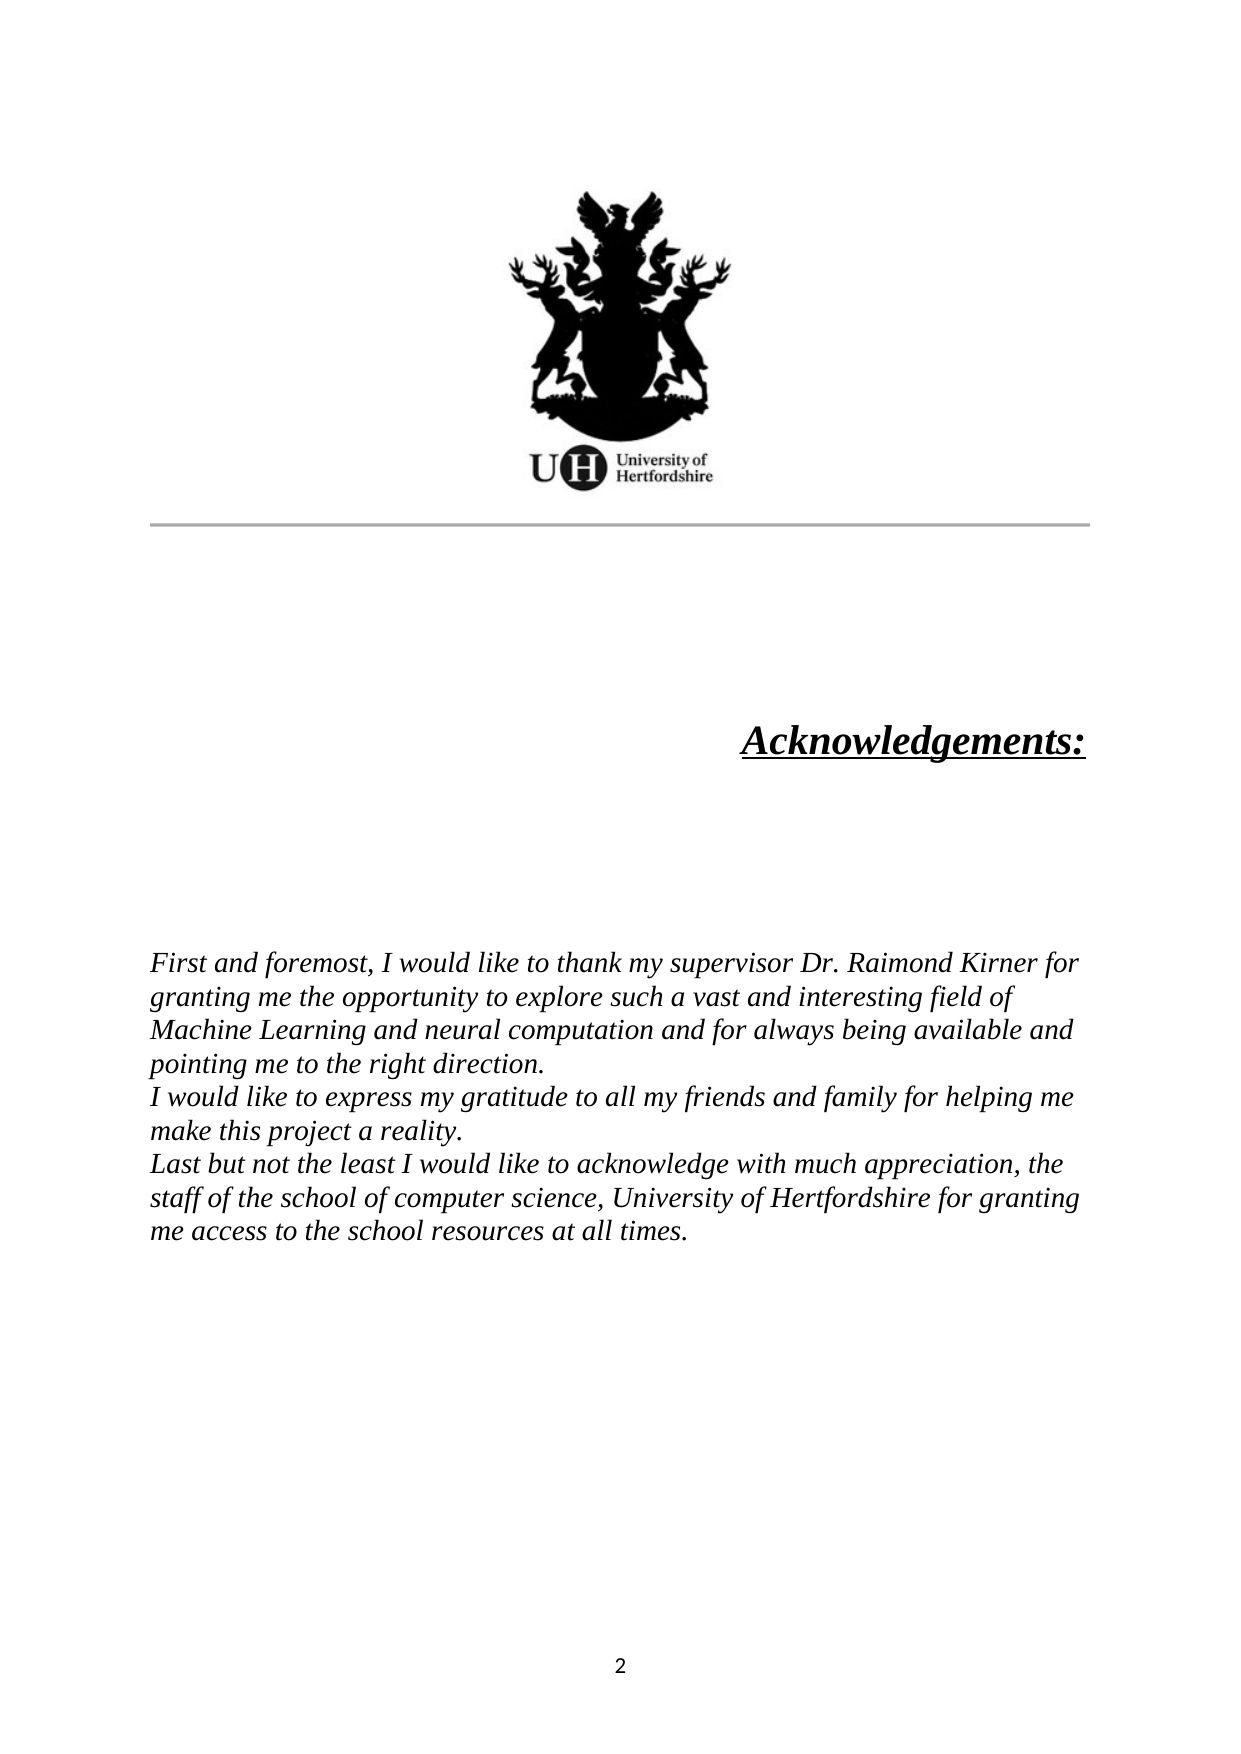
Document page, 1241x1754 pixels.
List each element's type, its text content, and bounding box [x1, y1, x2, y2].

text First and foremost, I would like to thank my supervisor Dr. Raimond Kirner for granting me the opportunity to explore such a vast and interesting field of Machine Learning and neural computation and for always being available and pointing me to the right direction. [150, 945, 1090, 1079]
text Acknowledgements: [150, 715, 1090, 763]
text I would like to express my gratitude to all my friends and family for helping me make this project a reality. [150, 1079, 1090, 1146]
picture [433, 150, 807, 523]
text Last but not the least I would like to acknowledge with much appreciation, the staff of the school of computer science, University of Hertfordshire for granting me access to the school resources at all times. [150, 1146, 1090, 1247]
